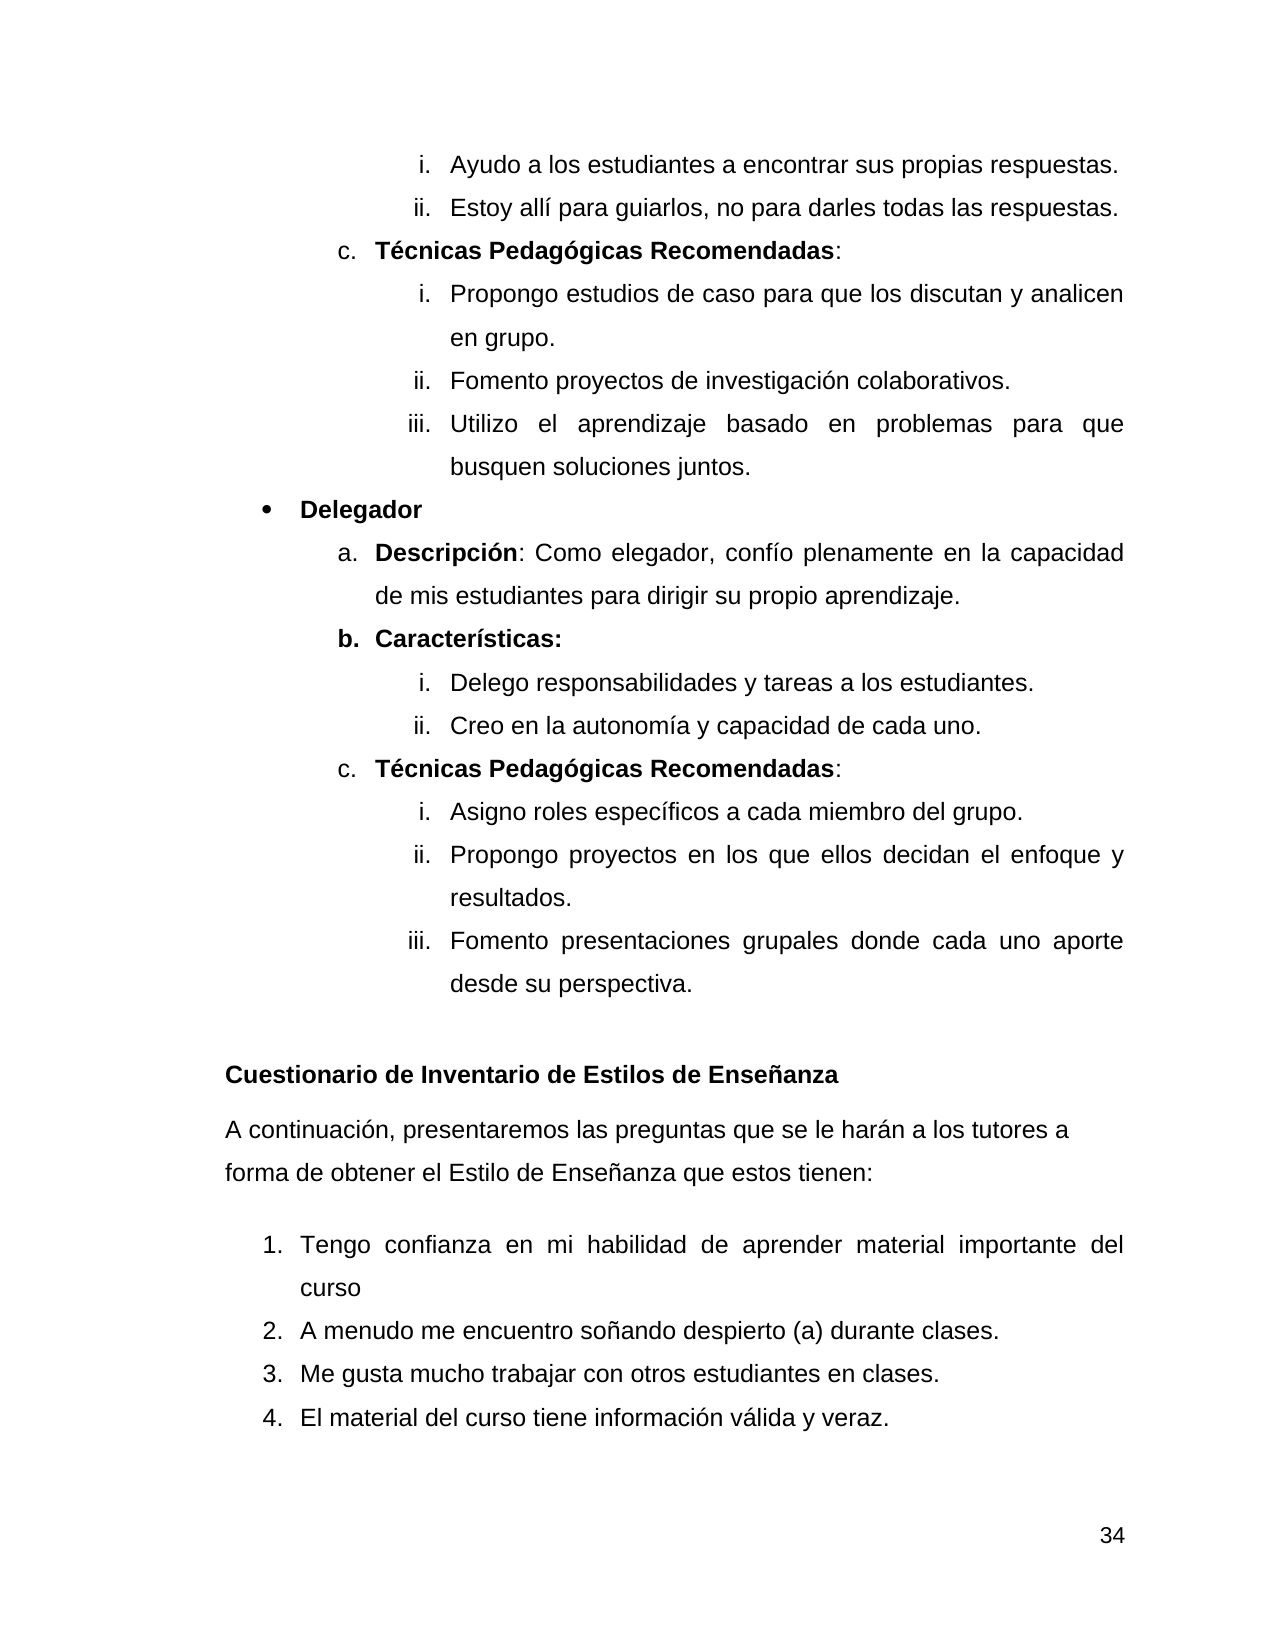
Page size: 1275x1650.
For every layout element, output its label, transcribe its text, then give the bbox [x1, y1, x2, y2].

list Creo en la autonomía y capacidad de cada uno. [431, 711, 1125, 739]
list Fomento presentaciones grupales donde cada uno aporte desde su perspectiva. [431, 926, 1125, 998]
list Descripción: Como elegador, confío plenamente en la capacidad de mis estudiantes para dirigir su propio aprendizaje. [337, 538, 1125, 610]
list Me gusta mucho trabajar con otros estudiantes en clases. [262, 1359, 1125, 1388]
list Ayudo a los estudiantes a encontrar sus propias respuestas. [431, 150, 1125, 179]
subtitle Cuestionario de Inventario de Estilos de Enseñanza [225, 1060, 1125, 1089]
list Técnicas Pedagógicas Recomendadas: [337, 236, 1125, 265]
list A menudo me encuentro soñando despierto (a) durante clases. [262, 1316, 1125, 1345]
list Fomento proyectos de investigación colaborativos. [431, 366, 1125, 394]
list Propongo proyectos en los que ellos decidan el enfoque y resultados. [431, 840, 1125, 912]
list Utilizo el aprendizaje basado en problemas para que busquen soluciones juntos. [431, 409, 1125, 481]
list Características: [337, 624, 1125, 653]
list Delegador [262, 495, 1125, 524]
text A continuación, presentaremos las preguntas que se le harán a los tutores a forma de obtener el Estilo de Enseñanza que estos tienen: [225, 1115, 1125, 1187]
list Tengo confianza en mi habilidad de aprender material importante del curso [262, 1230, 1125, 1302]
list El material del curso tiene información válida y veraz. [262, 1402, 1125, 1431]
list Estoy allí para guiarlos, no para darles todas las respuestas. [431, 193, 1125, 222]
list Propongo estudios de caso para que los discutan y analicen en grupo. [431, 279, 1125, 351]
list Asigno roles específicos a cada miembro del grupo. [431, 797, 1125, 826]
list Delego responsabilidades y tareas a los estudiantes. [431, 668, 1125, 696]
list Técnicas Pedagógicas Recomendadas: [337, 754, 1125, 783]
